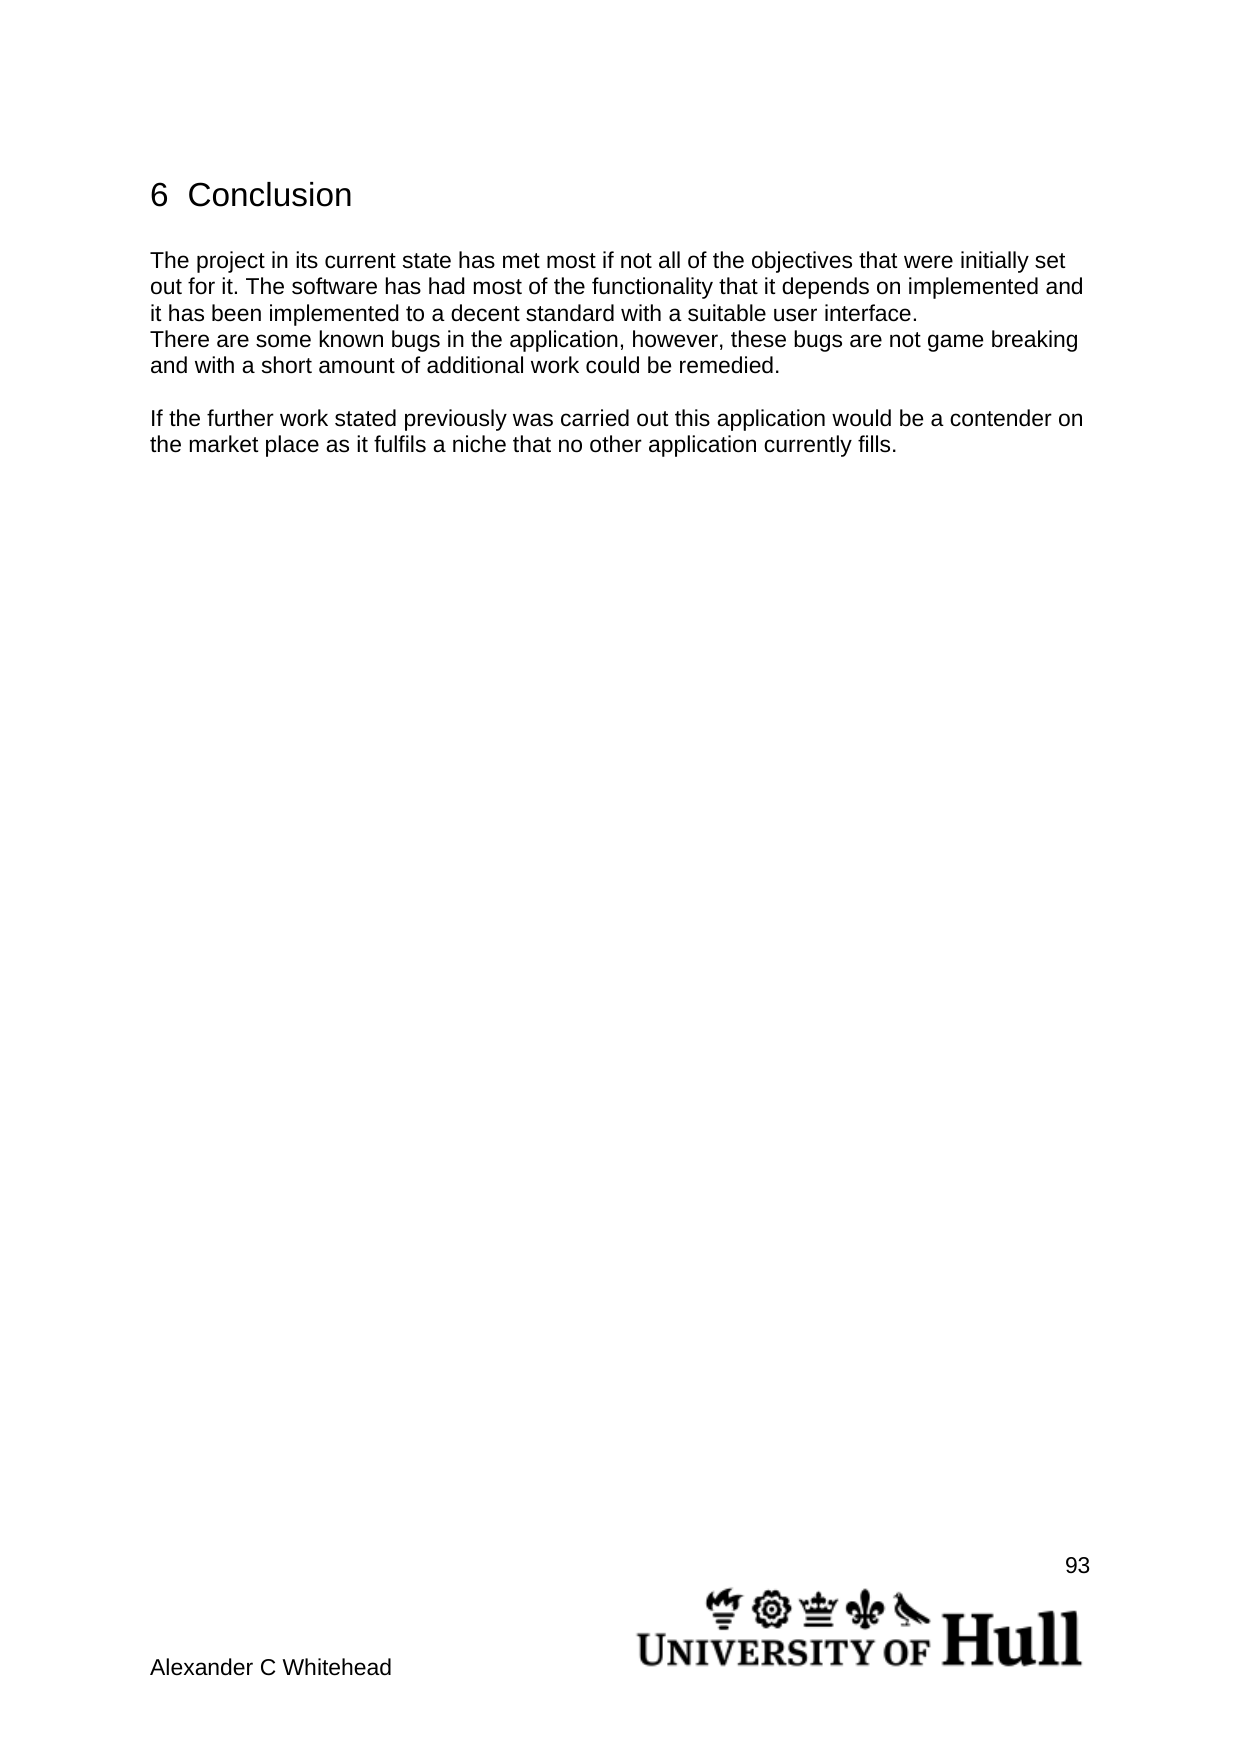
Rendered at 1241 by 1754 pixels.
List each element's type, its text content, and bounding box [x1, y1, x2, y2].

text If the further work stated previously was carried out this application would be a contender on the market place as it fulfils a niche that no other application currently fills. [150, 405, 1090, 458]
text The project in its current state has met most if not all of the objectives that were initially set out for it. The software has had most of the functionality that it depends on implemented and it has been implemented to a decent standard with a suitable user interface. [150, 247, 1090, 326]
picture [630, 1578, 1091, 1676]
text There are some known bugs in the application, however, these bugs are not game breaking and with a short amount of additional work could be remedied. [150, 326, 1090, 378]
subtitle Conclusion [150, 175, 1090, 213]
